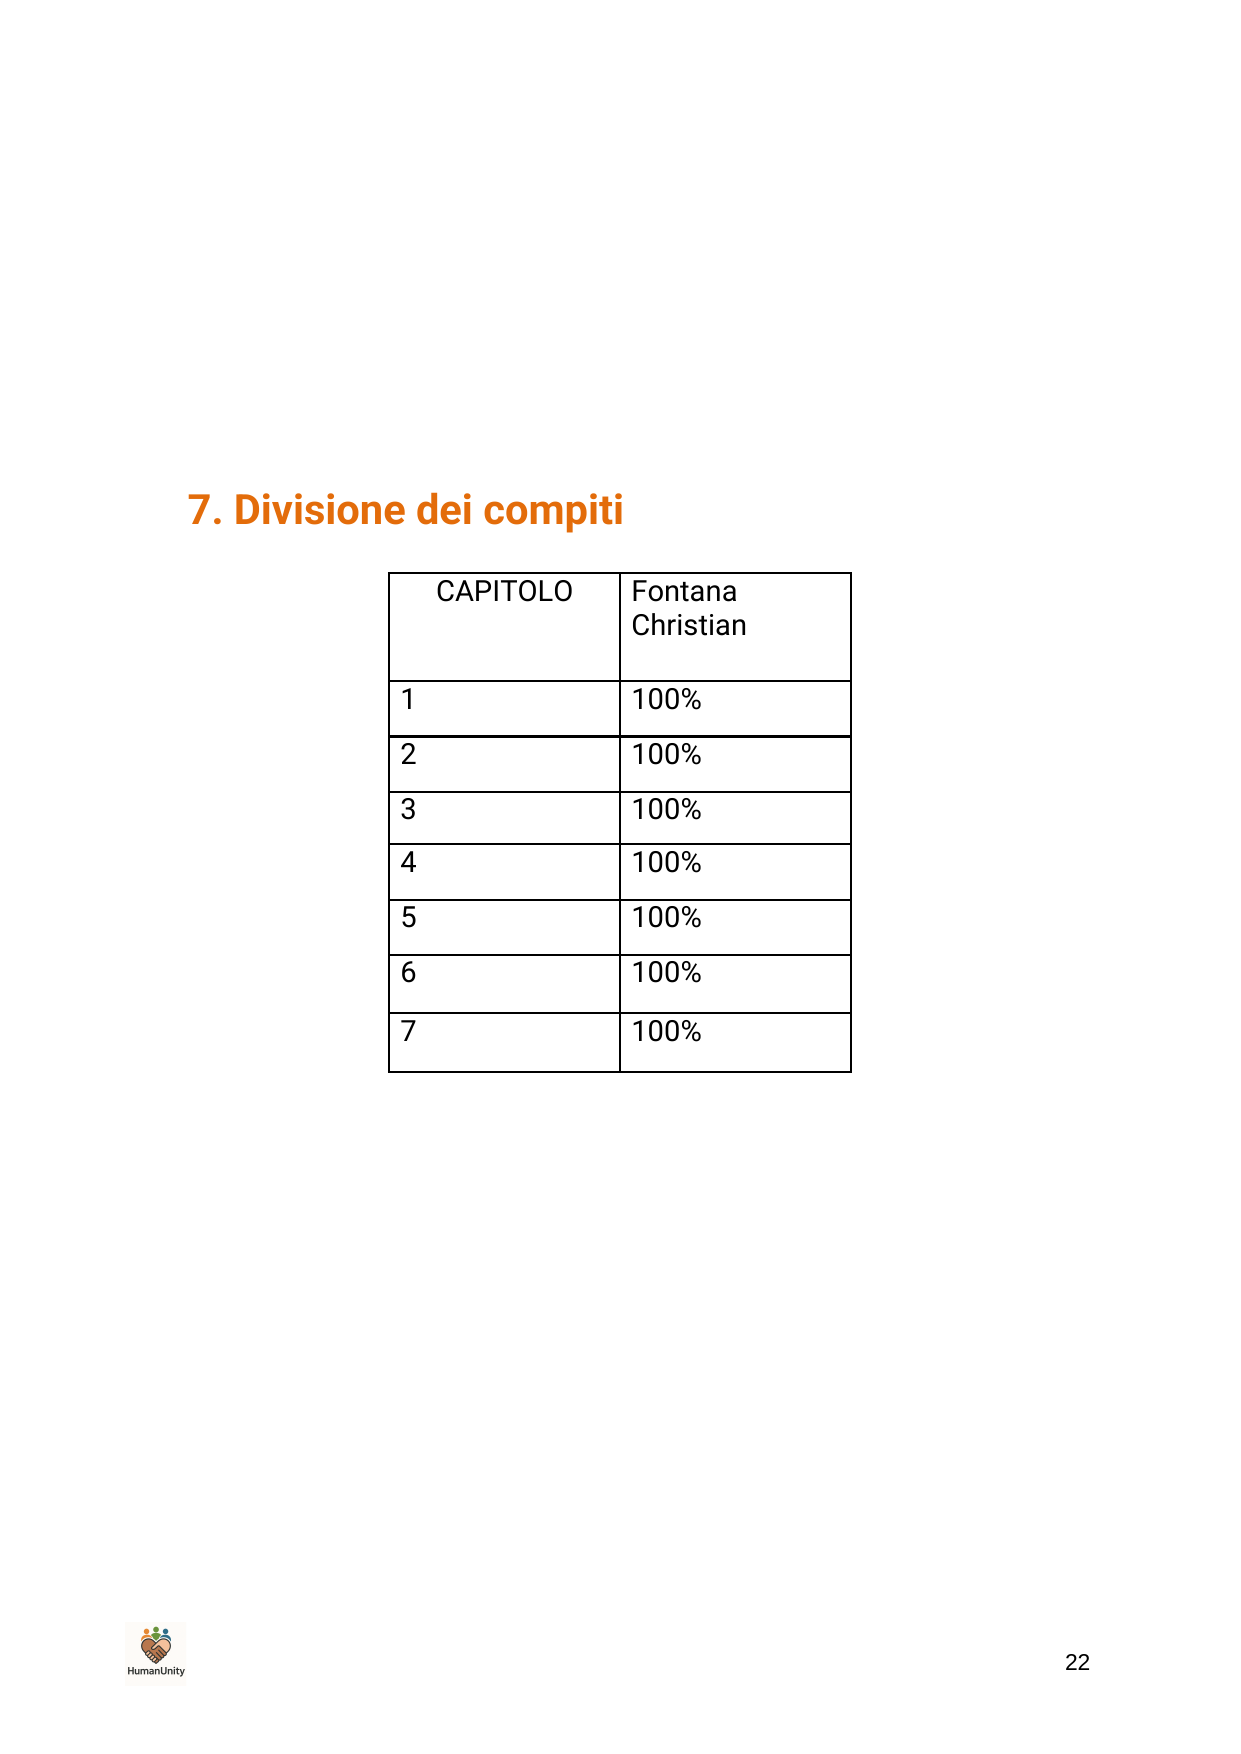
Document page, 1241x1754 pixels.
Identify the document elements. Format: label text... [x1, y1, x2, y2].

table_cell 100% [621, 738, 850, 791]
table_cell 100% [621, 682, 850, 735]
picture [125, 1622, 187, 1686]
table_cell 100% [621, 1014, 850, 1071]
table_cell 100% [621, 793, 850, 843]
table_cell 100% [621, 845, 850, 898]
table_cell 4 [390, 845, 619, 898]
table_cell 2 [390, 738, 619, 791]
table_header CAPITOLO [390, 574, 619, 680]
table_cell 5 [390, 901, 619, 954]
table_cell 3 [390, 793, 619, 843]
subtitle 7. Divisione dei compiti [187, 486, 1090, 534]
table_cell 6 [390, 956, 619, 1012]
table_cell 1 [390, 682, 619, 735]
table_cell 7 [390, 1014, 619, 1071]
table_header Fontana Christian [621, 574, 850, 680]
table_cell 100% [621, 901, 850, 954]
table_cell 100% [621, 956, 850, 1012]
